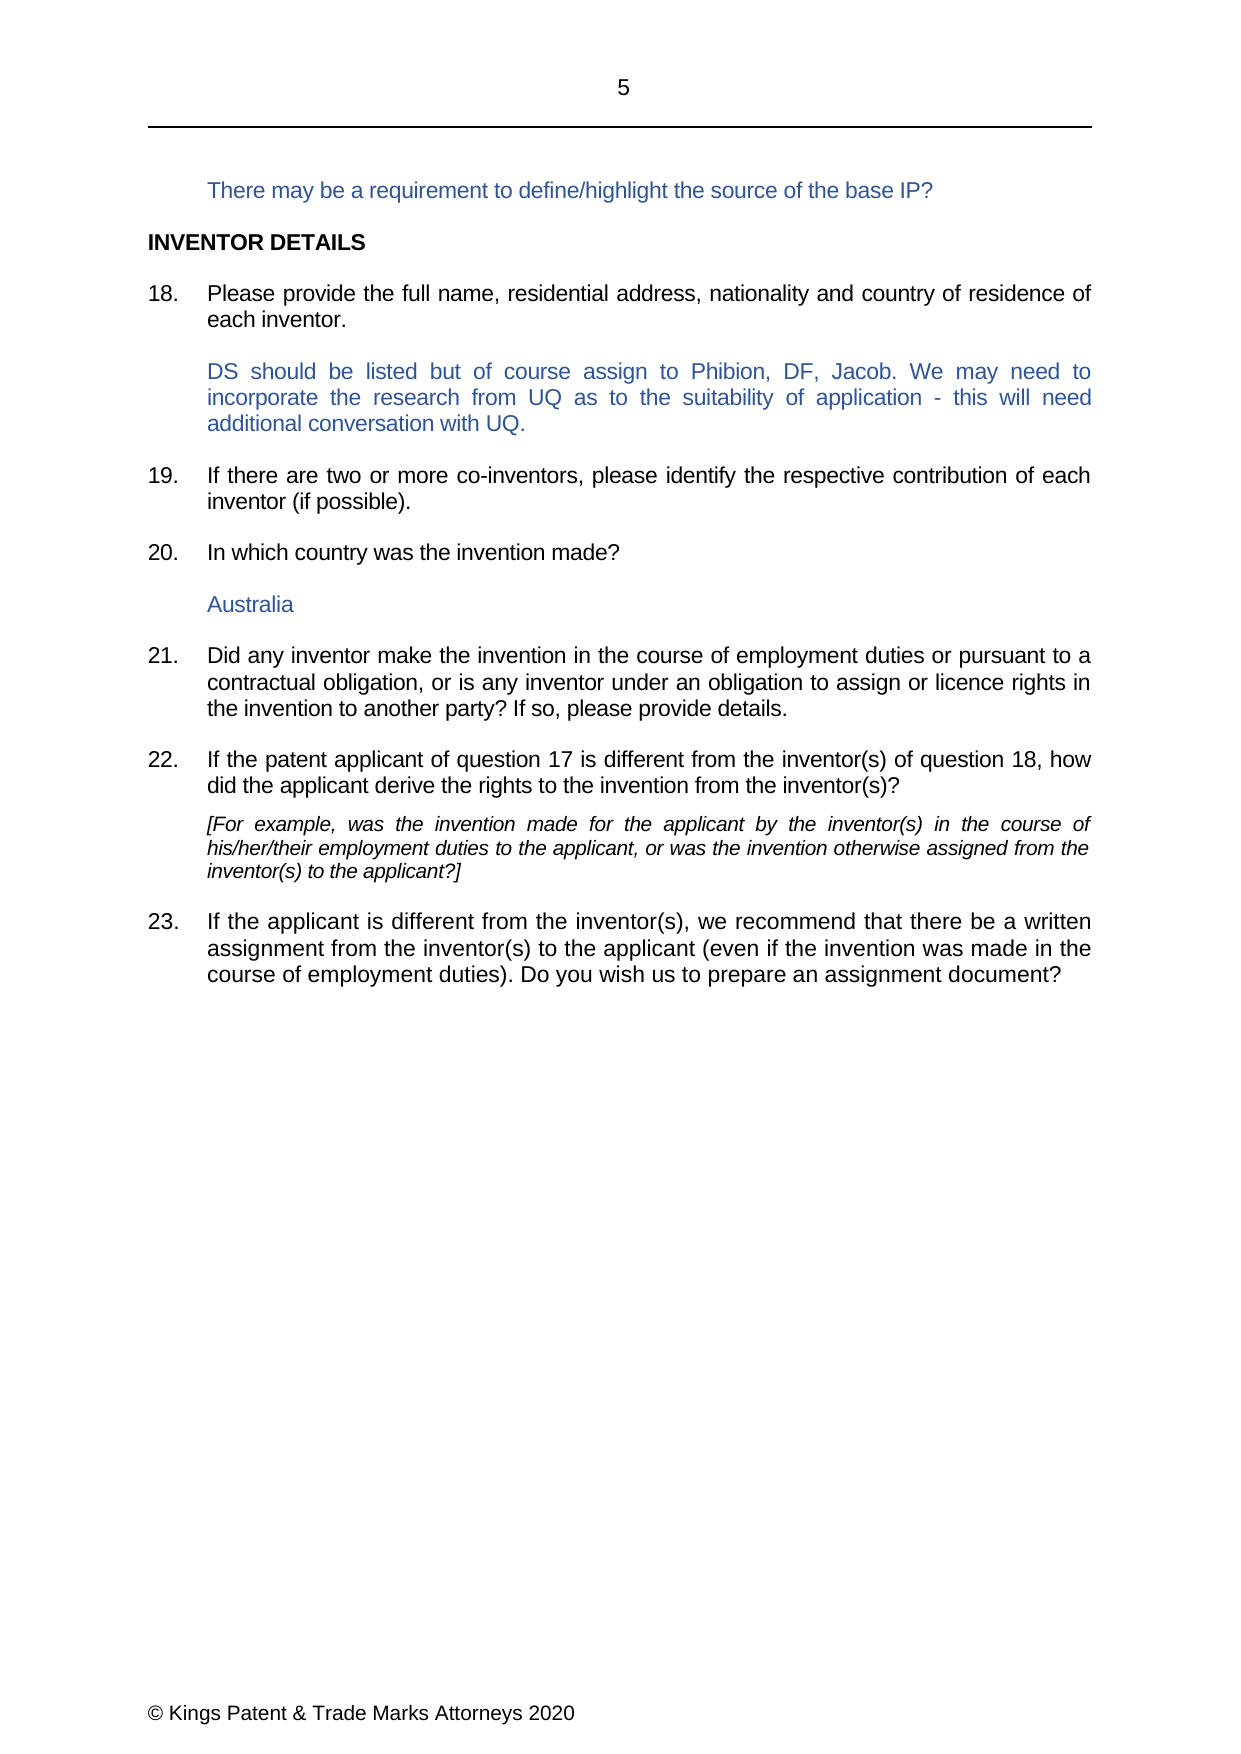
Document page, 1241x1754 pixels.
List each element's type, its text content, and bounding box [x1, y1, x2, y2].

list Did any inventor make the invention in the course of employment duties or pursuant to a contractual obligation, or is any inventor under an obligation to assign or licence rights in the invention to another party? If so, please provide details. [148, 642, 1092, 721]
list If the patent applicant of question 17 is different from the inventor(s) of question 18, how did the applicant derive the rights to the invention from the inventor(s)? [148, 746, 1092, 799]
text [For example, was the invention made for the applicant by the inventor(s) in the course of his/her/their employment duties to the applicant, or was the invention otherwise assigned from the inventor(s) to the applicant?] [207, 811, 1092, 883]
text DS should be listed but of course assign to Phibion, DF, Jacob. We may need to incorporate the research from UQ as to the suitability of application - this will need additional conversation with UQ. [207, 358, 1092, 437]
list If the applicant is different from the inventor(s), we recommend that there be a written assignment from the inventor(s) to the applicant (even if the invention was made in the course of employment duties). Do you wish us to prepare an assignment document? [148, 908, 1092, 987]
text There may be a requirement to define/highlight the source of the base IP? [207, 177, 1092, 203]
list In which country was the invention made? [148, 539, 1092, 566]
list Please provide the full name, residential address, nationality and country of residence of each inventor. [148, 280, 1092, 333]
list If there are two or more co-inventors, please identify the respective contribution of each inventor (if possible). [148, 462, 1092, 514]
text INVENTOR DETAILS [148, 228, 1092, 255]
text Australia [207, 591, 1092, 617]
